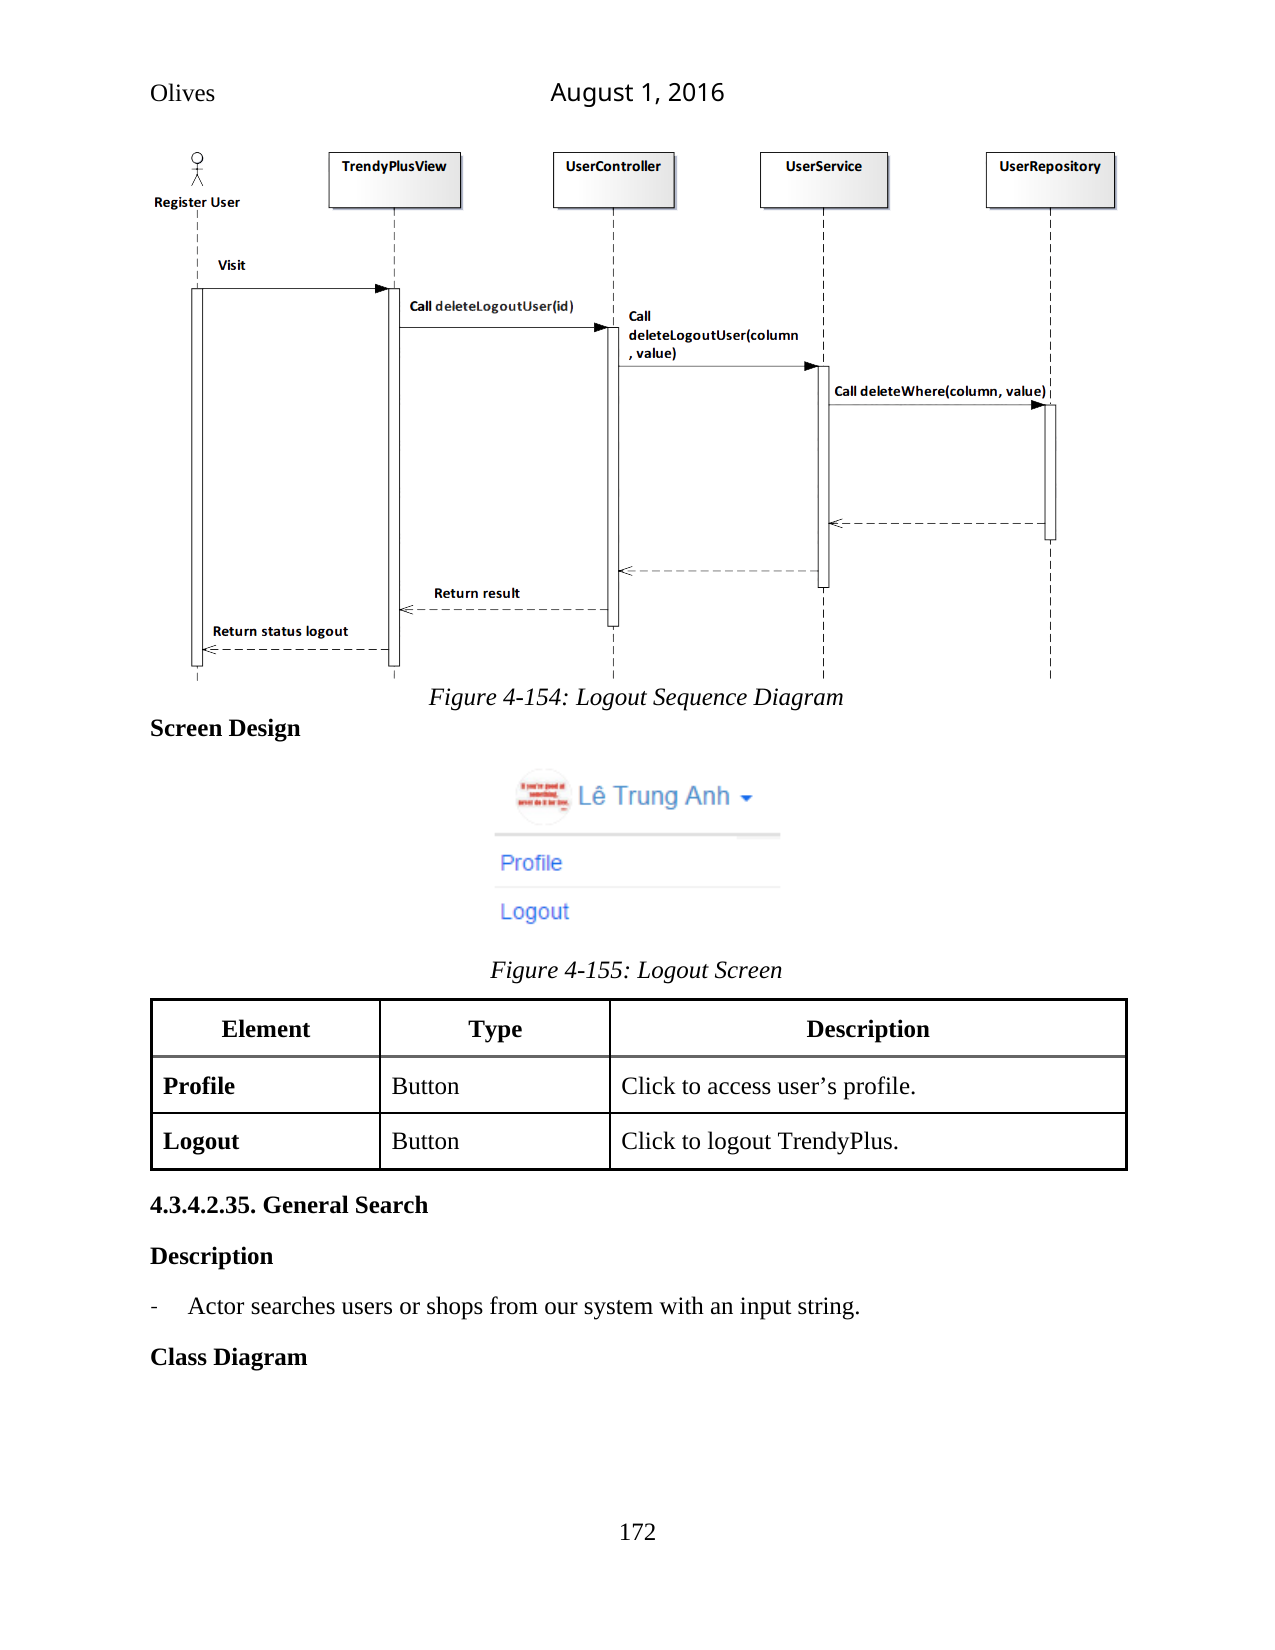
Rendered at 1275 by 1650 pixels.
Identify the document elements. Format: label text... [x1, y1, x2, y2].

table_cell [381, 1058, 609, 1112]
picture [150, 150, 1125, 689]
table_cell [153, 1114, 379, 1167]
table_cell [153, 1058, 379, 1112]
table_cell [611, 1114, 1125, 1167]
subtitle Description [150, 1236, 1125, 1271]
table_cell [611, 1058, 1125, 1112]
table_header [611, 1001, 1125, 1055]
list Actor searches users or shops from our system with an input string. [150, 1286, 1125, 1322]
subtitle 4.3.4.2.35. General Search [150, 1186, 1125, 1221]
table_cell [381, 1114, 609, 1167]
subtitle Class Diagram [150, 1337, 1125, 1372]
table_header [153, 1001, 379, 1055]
subtitle Screen Design [150, 708, 1125, 743]
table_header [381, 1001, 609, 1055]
picture [494, 758, 781, 932]
